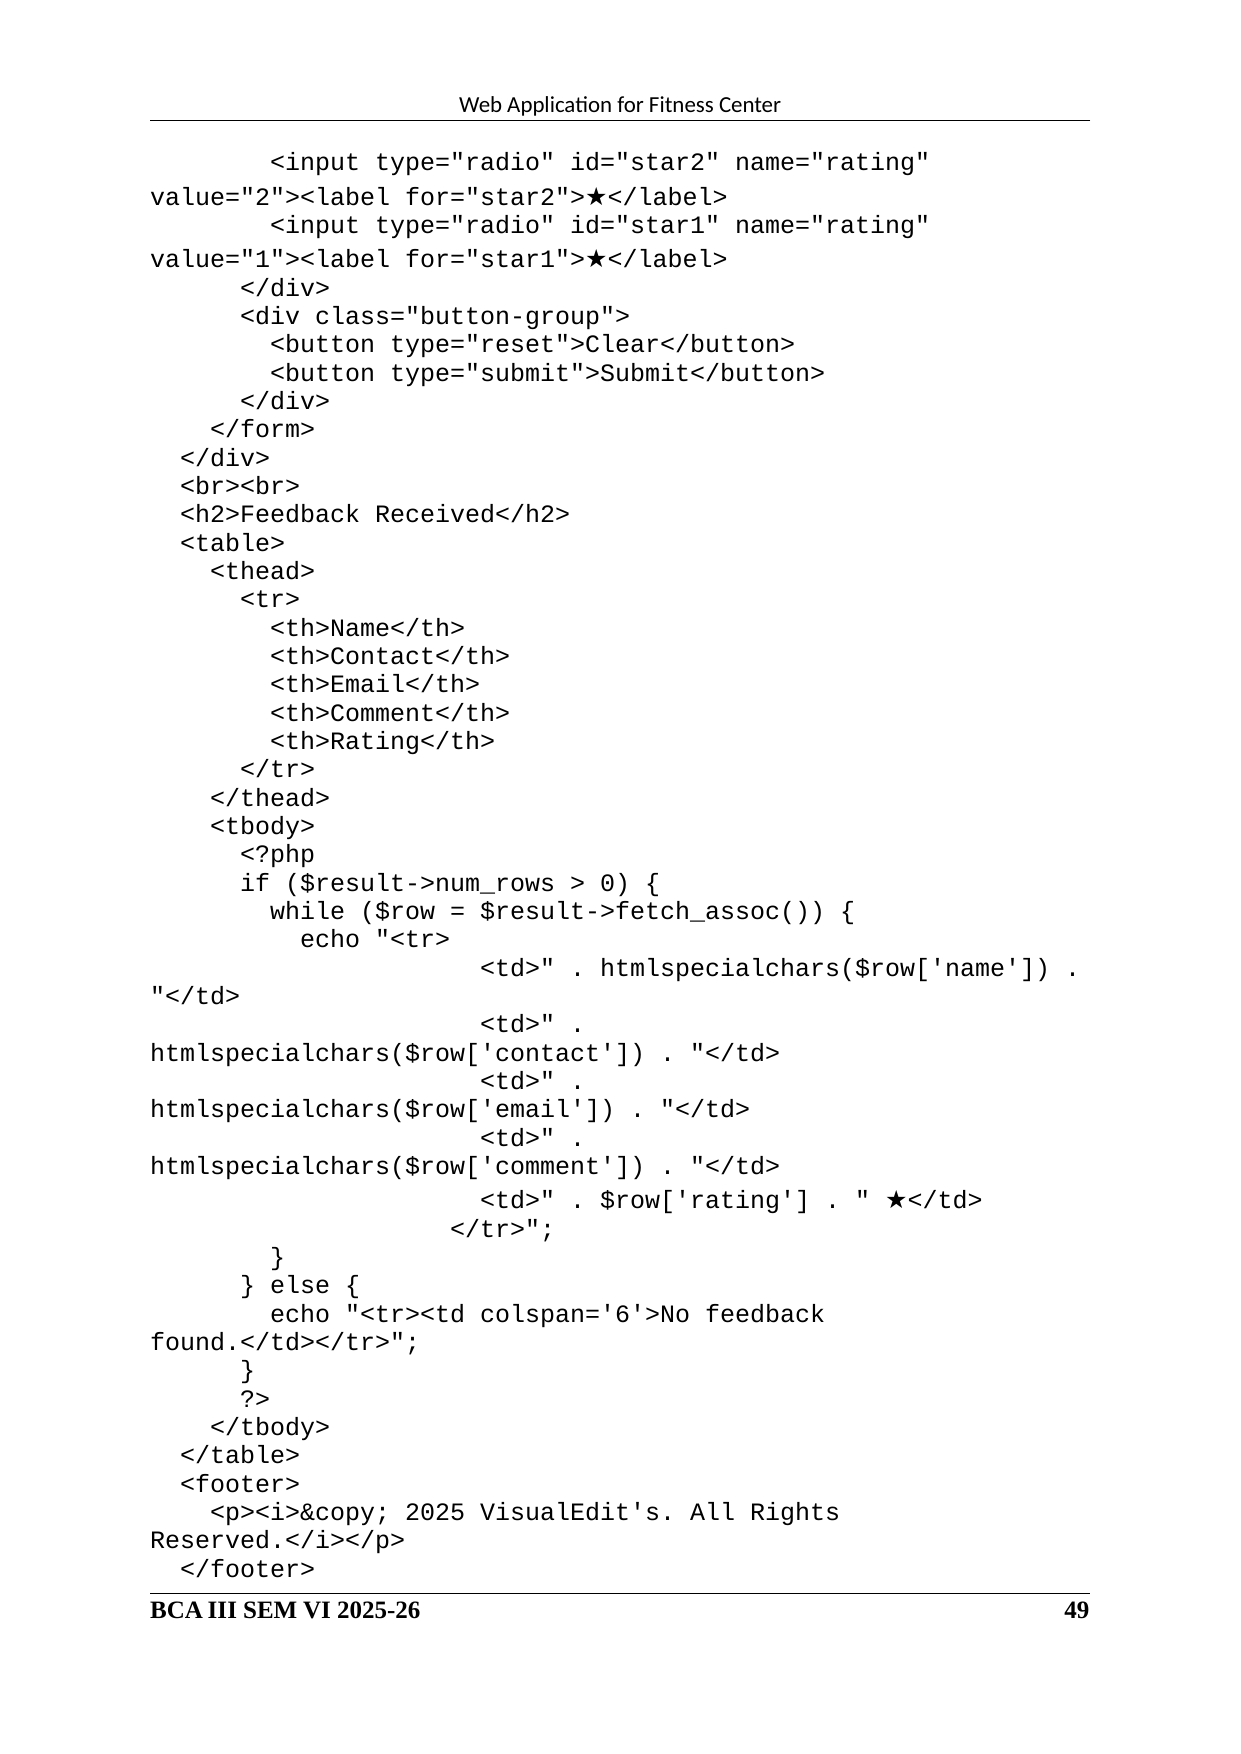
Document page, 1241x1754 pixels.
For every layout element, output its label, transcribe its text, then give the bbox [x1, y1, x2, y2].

text </table> [150, 1443, 1090, 1471]
text <td>" . htmlspecialchars($row['comment']) . "</td> [150, 1125, 1090, 1182]
text } else { [150, 1273, 1090, 1301]
text <td>" . htmlspecialchars($row['name']) . "</td> [150, 955, 1090, 1012]
text <th>Email</th> [150, 672, 1090, 700]
text echo "<tr><td colspan='6'>No feedback found.</td></tr>"; [150, 1301, 1090, 1358]
text <th>Rating</th> [150, 728, 1090, 757]
text <tbody> [150, 813, 1090, 842]
text </div> [150, 445, 1090, 473]
text </tr>"; [150, 1216, 1090, 1244]
text <input type="radio" id="star1" name="rating" value="1"><label for="star1">★</label> [150, 213, 1090, 275]
text </div> [150, 275, 1090, 303]
text </form> [150, 417, 1090, 445]
text <thead> [150, 558, 1090, 587]
text <table> [150, 530, 1090, 558]
text <tr> [150, 587, 1090, 615]
text </div> [150, 388, 1090, 417]
text </tbody> [150, 1414, 1090, 1443]
text ?> [150, 1386, 1090, 1414]
text </thead> [150, 785, 1090, 813]
text if ($result->num_rows > 0) { [150, 870, 1090, 898]
text <h2>Feedback Received</h2> [150, 502, 1090, 530]
text <p><i>&copy; 2025 VisualEdit's. All Rights Reserved.</i></p> [150, 1499, 1090, 1556]
text <th>Name</th> [150, 615, 1090, 643]
text <br><br> [150, 473, 1090, 502]
text while ($row = $result->fetch_assoc()) { [150, 898, 1090, 927]
text } [150, 1244, 1090, 1273]
text echo "<tr> [150, 927, 1090, 955]
text <td>" . htmlspecialchars($row['email']) . "</td> [150, 1068, 1090, 1125]
text <div class="button-group"> [150, 303, 1090, 332]
text <td>" . htmlspecialchars($row['contact']) . "</td> [150, 1012, 1090, 1068]
text <?php [150, 842, 1090, 870]
text <th>Contact</th> [150, 643, 1090, 672]
text <button type="reset">Clear</button> [150, 332, 1090, 360]
text <th>Comment</th> [150, 700, 1090, 728]
text <button type="submit">Submit</button> [150, 360, 1090, 388]
text <td>" . $row['rating'] . " ★</td> [150, 1182, 1090, 1216]
text </footer> [150, 1556, 1090, 1584]
text <footer> [150, 1471, 1090, 1499]
text <input type="radio" id="star2" name="rating" value="2"><label for="star2">★</label> [150, 150, 1090, 213]
text } [150, 1358, 1090, 1386]
text </tr> [150, 757, 1090, 785]
